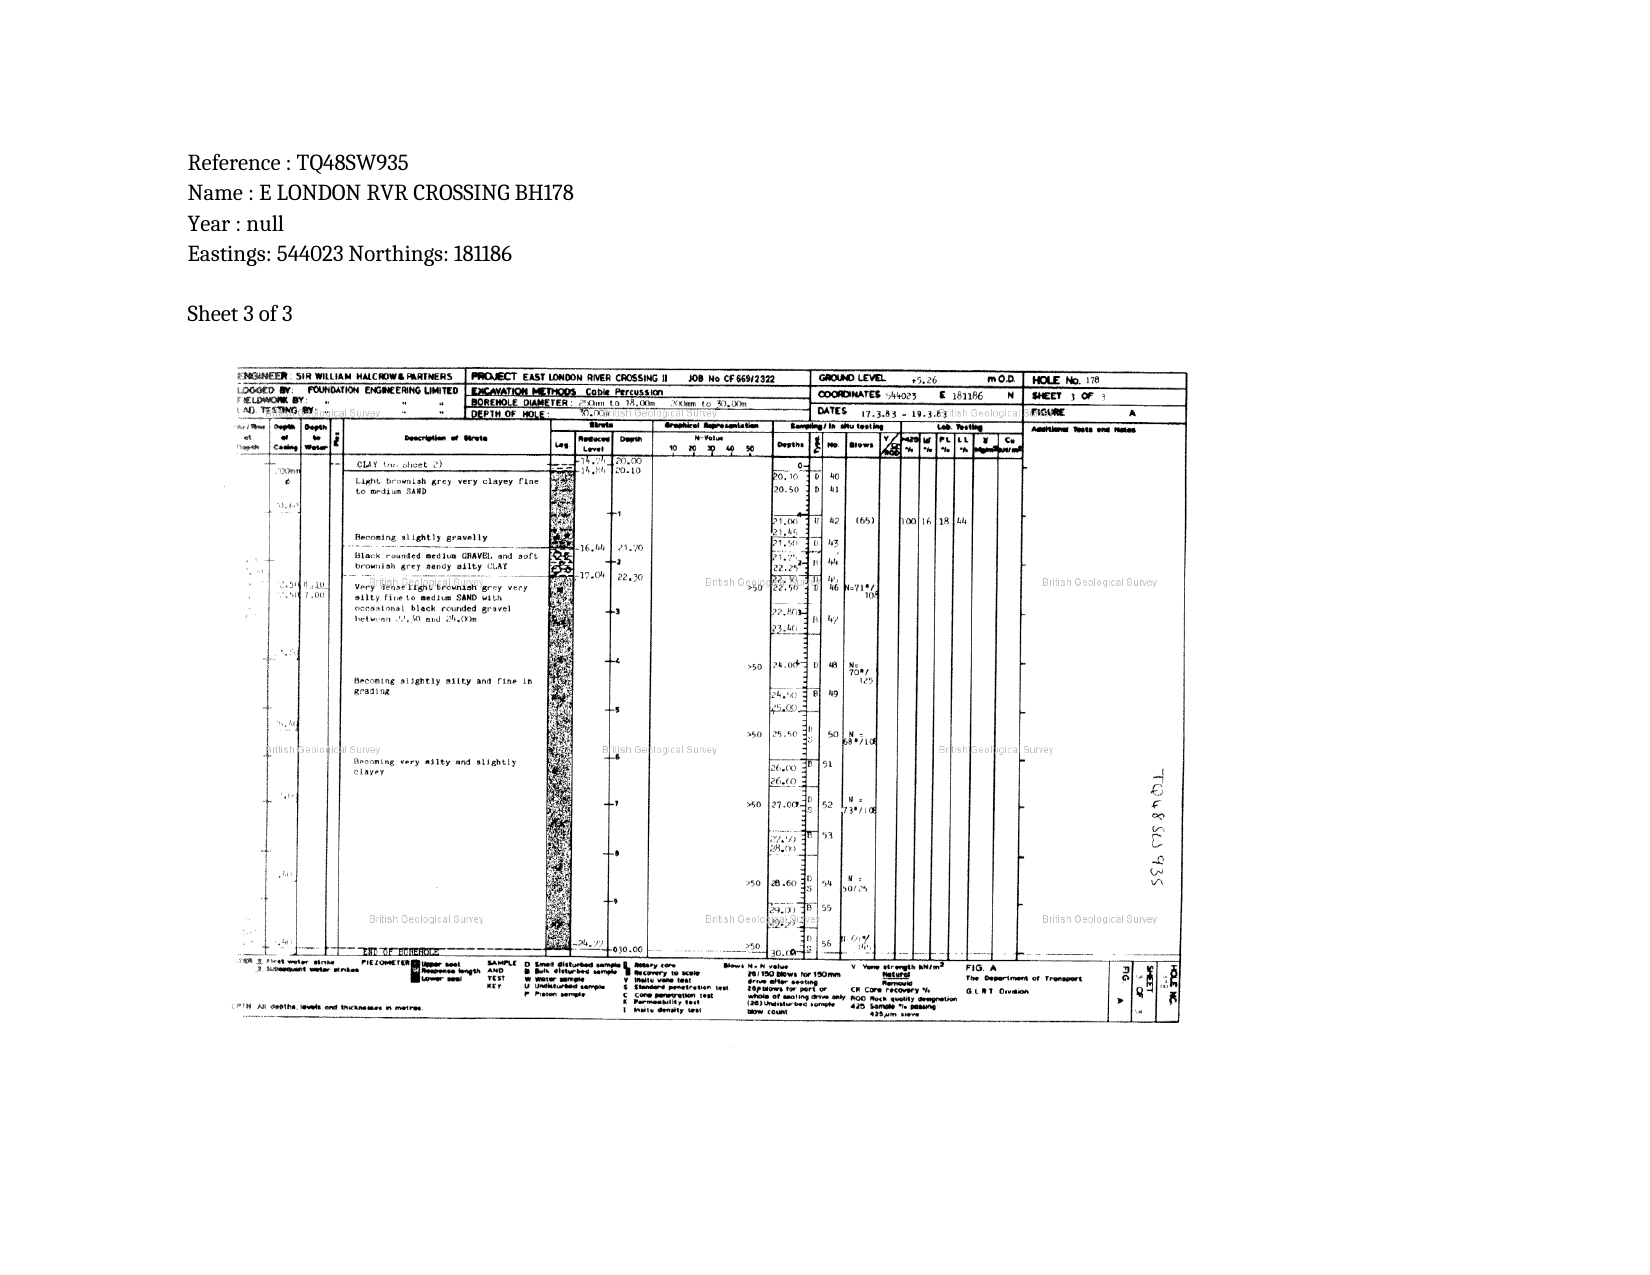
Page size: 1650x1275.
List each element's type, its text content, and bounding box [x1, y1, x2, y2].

picture [206, 331, 1216, 1052]
text Year : null [187, 210, 1462, 237]
text Sheet 3 of 3 [187, 301, 1462, 327]
text Eastings: 544023 Northings: 181186 [187, 241, 1462, 297]
text Name : E LONDON RVR CROSSING BH178 [187, 180, 1462, 207]
text Reference : TQ48SW935 [187, 150, 1462, 176]
